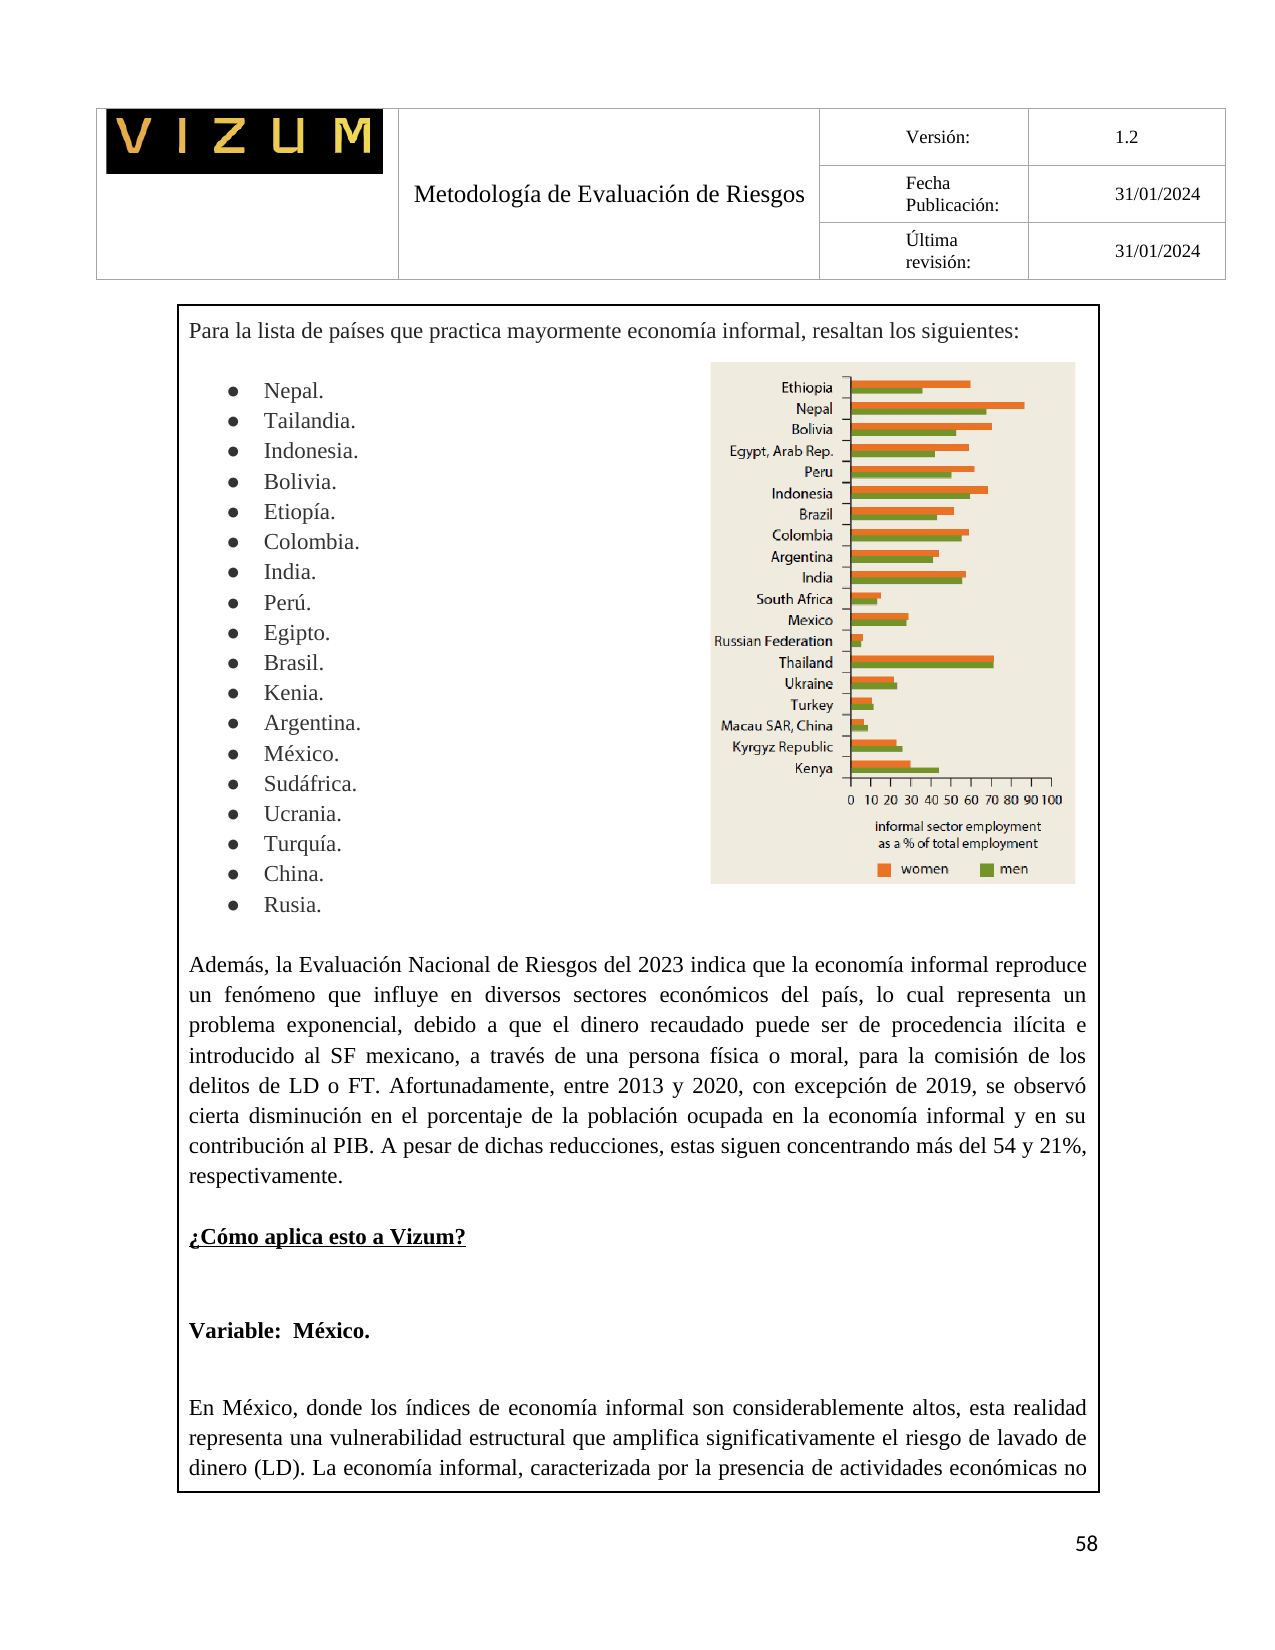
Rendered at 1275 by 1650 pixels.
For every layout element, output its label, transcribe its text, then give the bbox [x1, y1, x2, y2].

picture [710, 362, 1076, 884]
picture [106, 109, 383, 174]
